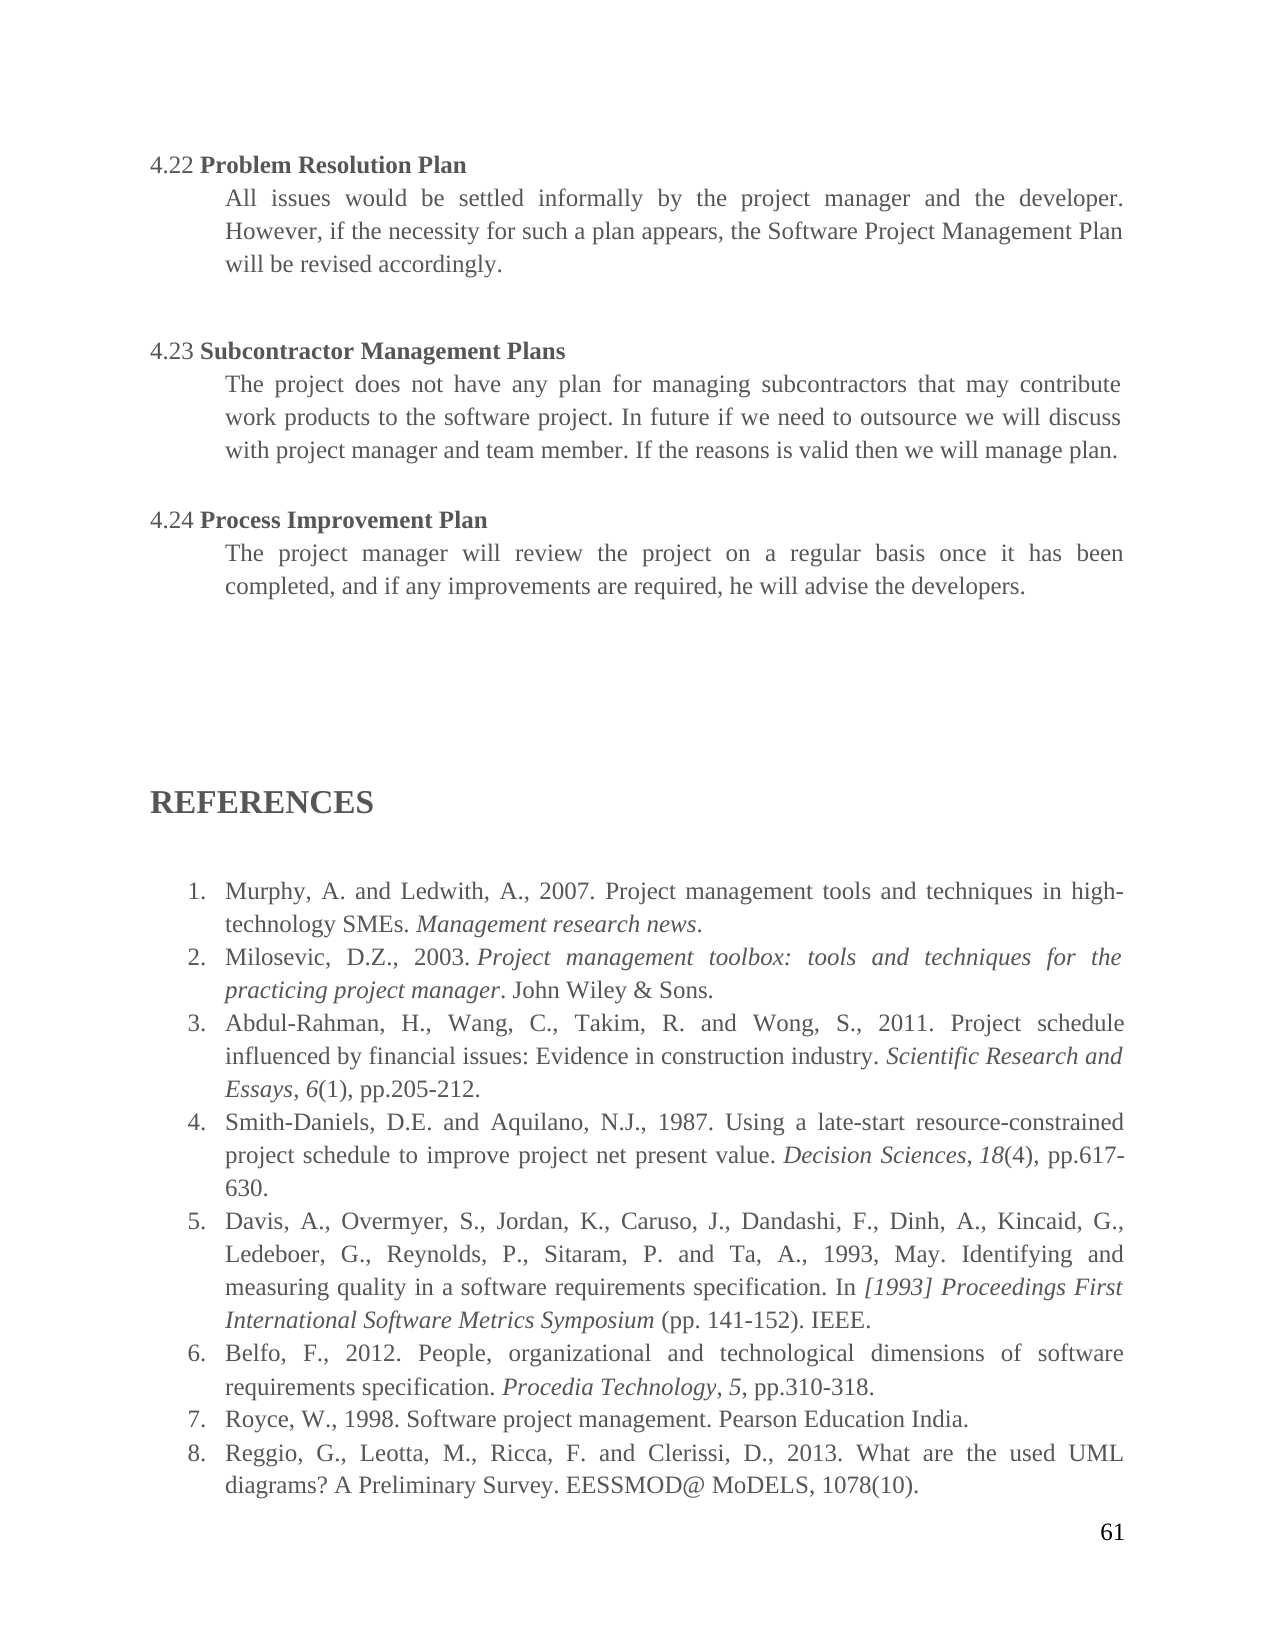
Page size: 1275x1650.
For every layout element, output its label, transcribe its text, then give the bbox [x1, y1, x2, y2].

list Reggio, G., Leotta, M., Ricca, F. and Clerissi, D., 2013. What are the used UML diagrams? A Preliminary Survey. EESSMOD@ MoDELS, 1078(10). [187, 1438, 1125, 1499]
list Milosevic, D.Z., 2003. Project management toolbox: tools and techniques for the practicing project manager. John Wiley & Sons. [187, 942, 1125, 1004]
text The project does not have any plan for managing subcontractors that may contribute work products to the software project. In future if we need to outsource we will discuss with project manager and team member. If the reasons is valid then we will manage plan. [225, 369, 1122, 464]
list Smith‐Daniels, D.E. and Aquilano, N.J., 1987. Using a late‐start resource‐constrained project schedule to improve project net present value. Decision Sciences, 18(4), pp.617-630. [187, 1107, 1125, 1202]
list Belfo, F., 2012. People, organizational and technological dimensions of software requirements specification. Procedia Technology, 5, pp.310-318. [187, 1338, 1125, 1400]
subtitle 4.24 Process Improvement Plan [150, 505, 1125, 534]
text All issues would be settled informally by the project manager and the developer. However, if the necessity for such a plan appears, the Software Project Management Plan will be revised accordingly. [225, 183, 1125, 278]
list Davis, A., Overmyer, S., Jordan, K., Caruso, J., Dandashi, F., Dinh, A., Kincaid, G., Ledeboer, G., Reynolds, P., Sitaram, P. and Ta, A., 1993, May. Identifying and measuring quality in a software requirements specification. In [1993] Proceedings First International Software Metrics Symposium (pp. 141-152). IEEE. [187, 1206, 1125, 1334]
list Royce, W., 1998. Software project management. Pearson Education India. [187, 1404, 1125, 1433]
subtitle 4.22 Problem Resolution Plan [150, 150, 1125, 179]
list Abdul-Rahman, H., Wang, C., Takim, R. and Wong, S., 2011. Project schedule influenced by financial issues: Evidence in construction industry. Scientific Research and Essays, 6(1), pp.205-212. [187, 1008, 1125, 1103]
subtitle REFERENCES [150, 782, 1125, 821]
list Murphy, A. and Ledwith, A., 2007. Project management tools and techniques in high‐technology SMEs. Management research news. [187, 876, 1125, 938]
subtitle 4.23 Subcontractor Management Plans [150, 336, 1125, 365]
text The project manager will review the project on a regular basis once it has been completed, and if any improvements are required, he will advise the developers. [225, 538, 1125, 600]
